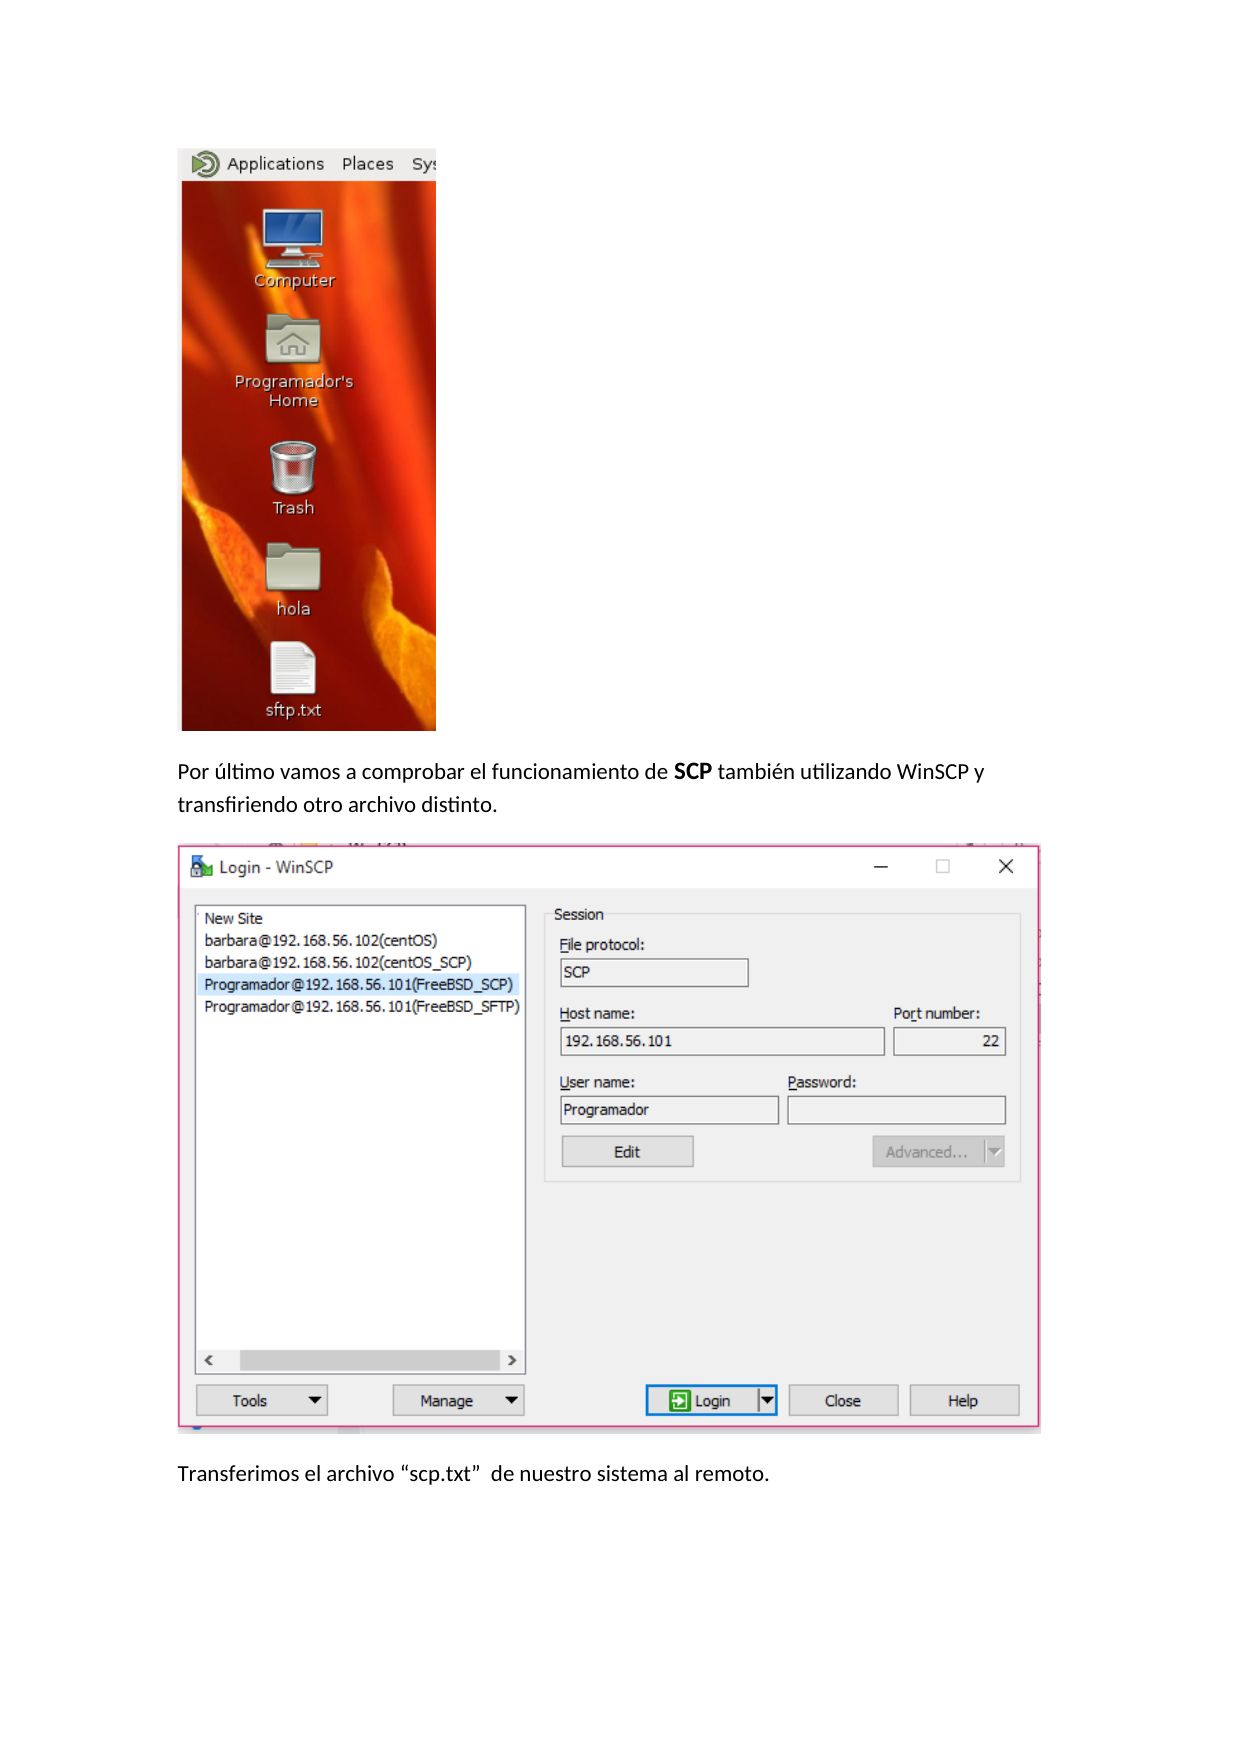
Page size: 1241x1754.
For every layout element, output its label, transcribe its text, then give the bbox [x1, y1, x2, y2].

text Por último vamos a comprobar el funcionamiento de SCP también utilizando WinSCP y transfiriendo otro archivo distinto. [177, 755, 1063, 818]
text Transferimos el archivo “scp.txt” de nuestro sistema al remoto. [177, 1459, 1063, 1487]
picture [177, 843, 1042, 1434]
picture [177, 147, 436, 731]
